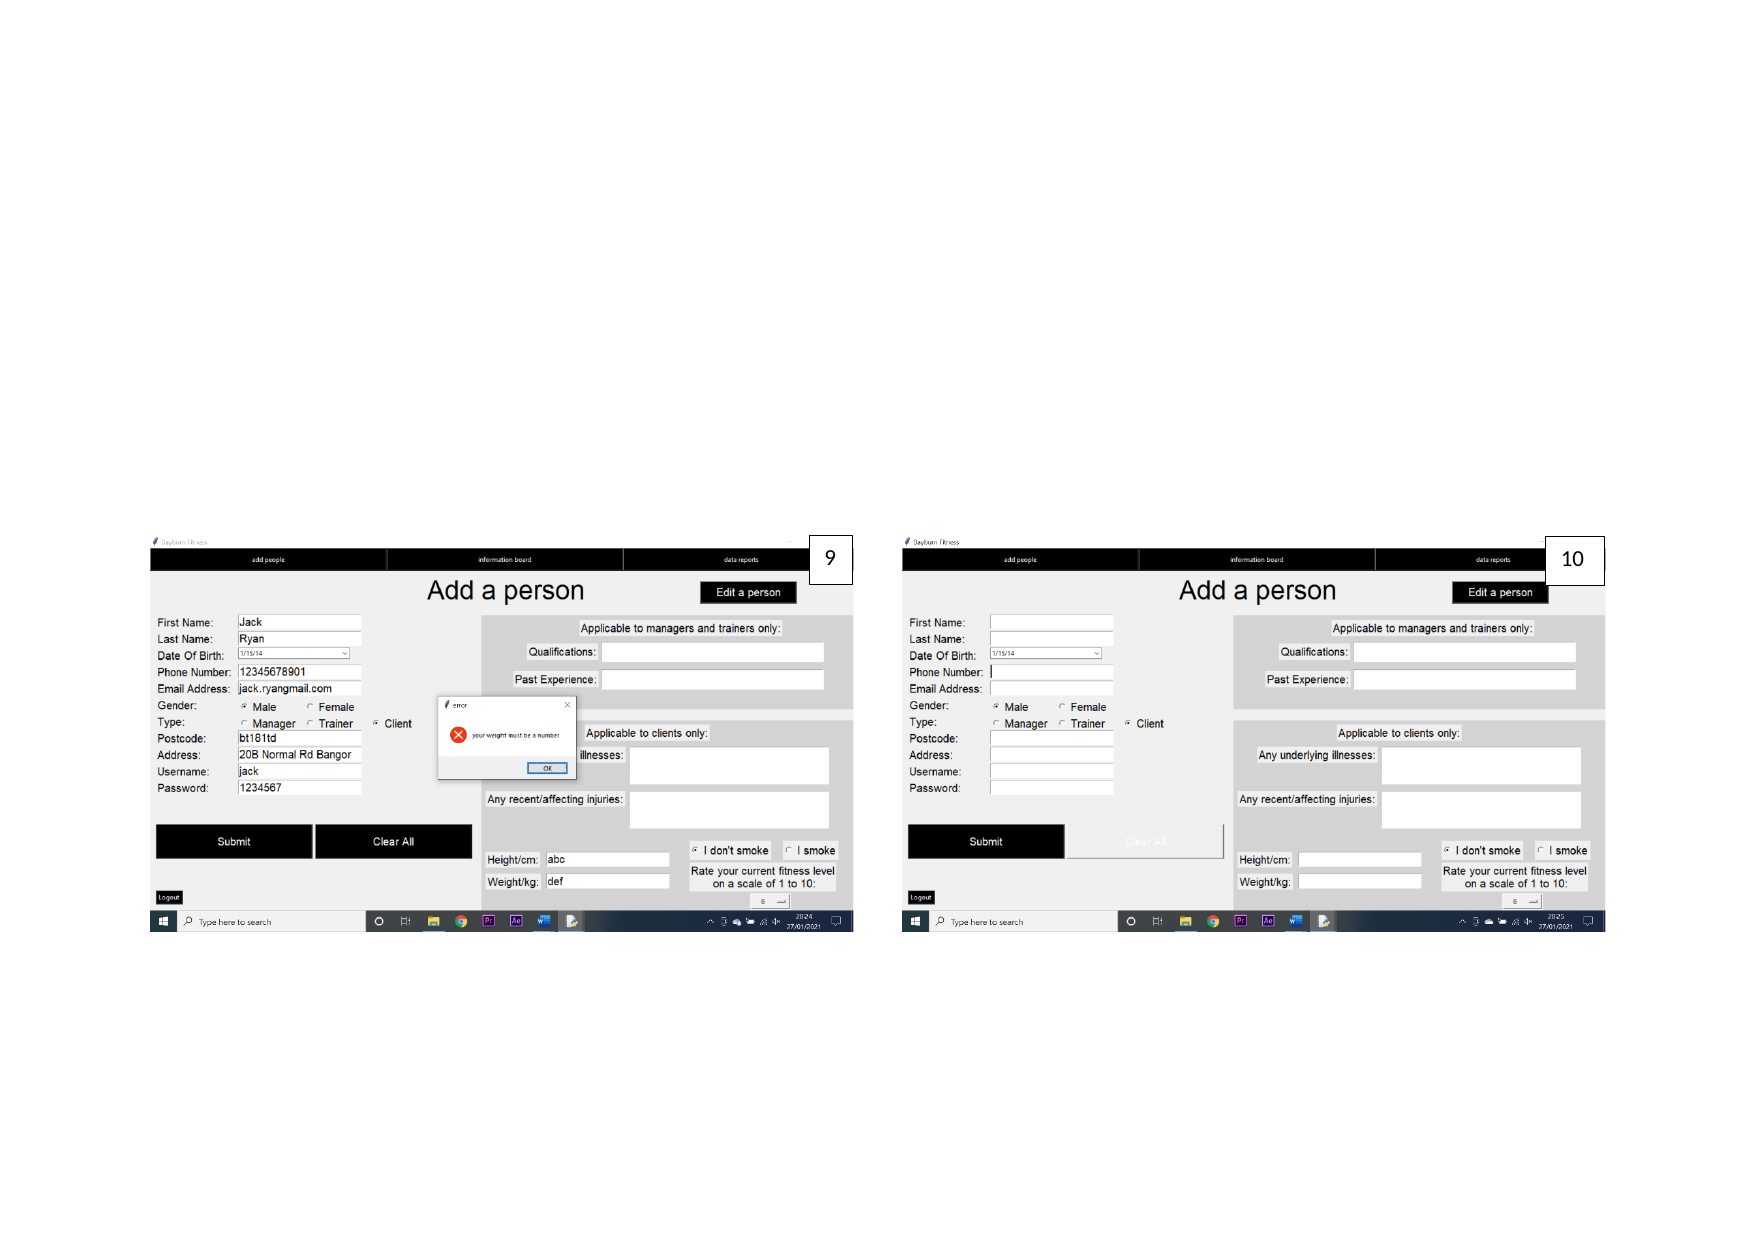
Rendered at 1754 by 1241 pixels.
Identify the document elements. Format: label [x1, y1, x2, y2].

picture [150, 535, 854, 932]
picture [902, 535, 1606, 932]
